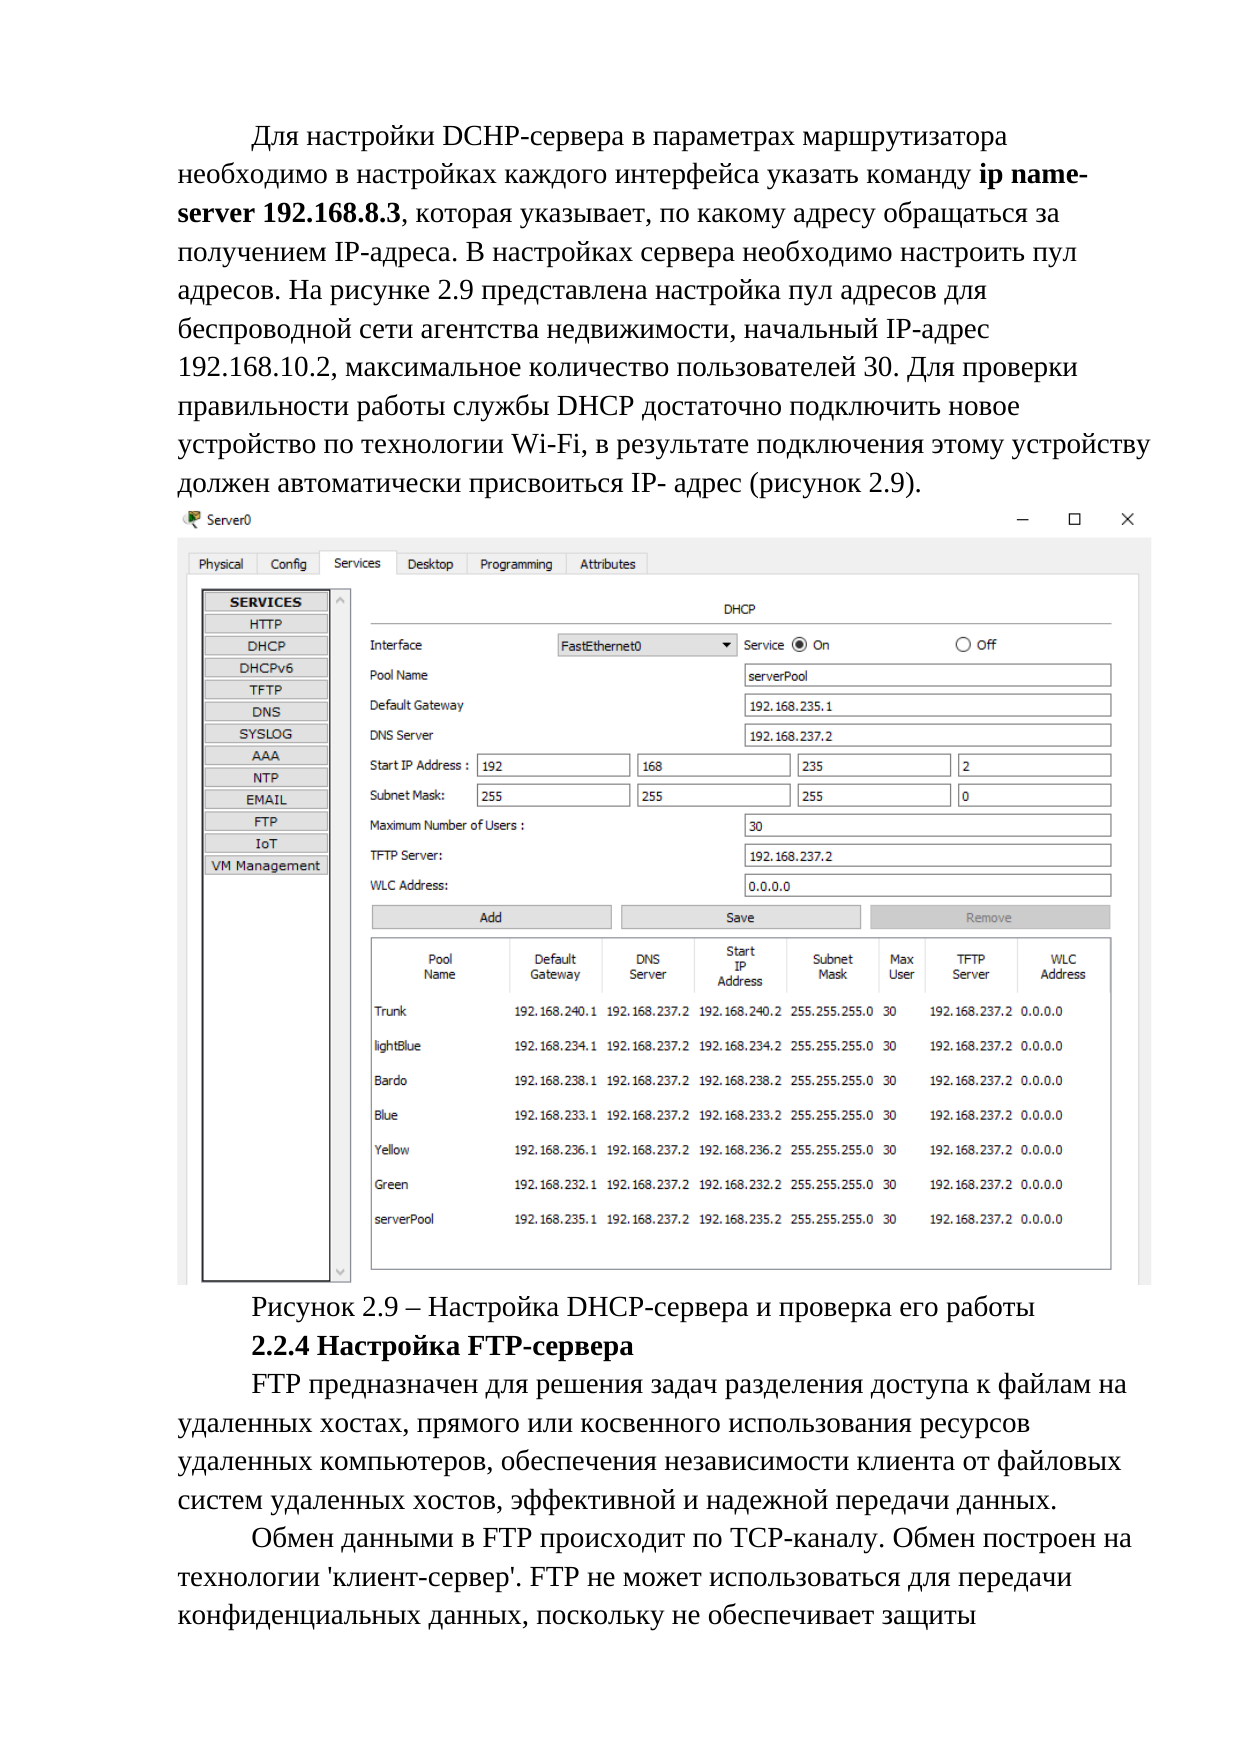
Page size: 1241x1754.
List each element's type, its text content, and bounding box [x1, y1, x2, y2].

picture [177, 503, 1152, 1285]
text FTP предназначен для решения задач разделения доступа к файлам на удаленных хостах, прямого или косвенного использования ресурсов удаленных компьютеров, обеспечения независимости клиента от файловых систем удаленных хостов, эффективной и надежной передачи данных. [177, 1366, 1152, 1515]
text Для настройки DCHP-сервера в параметрах маршрутизатора необходимо в настройках каждого интерфейса указать команду ip name-server 192.168.8.3, которая указывает, по какому адресу обращаться за получением IP-адреса. В настройках сервера необходимо настроить пул адресов. На рисунке 2.9 представлена настройка пул адресов для беспроводной сети агентства недвижимости, начальный IP-адрес 192.168.10.2, максимальное количество пользователей 30. Для проверки правильности работы службы DHCP достаточно подключить новое устройство по технологии Wi-Fi, в результате подключения этому устройству должен автоматически присвоиться IP- адрес (рисунок 2.9). [177, 118, 1152, 498]
text Рисунок 2.9 – Настройка DHCP-сервера и проверка его работы [177, 1289, 1152, 1323]
text 2.2.4 Настройка FTP-сервера [177, 1328, 1152, 1361]
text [177, 1520, 1152, 1631]
